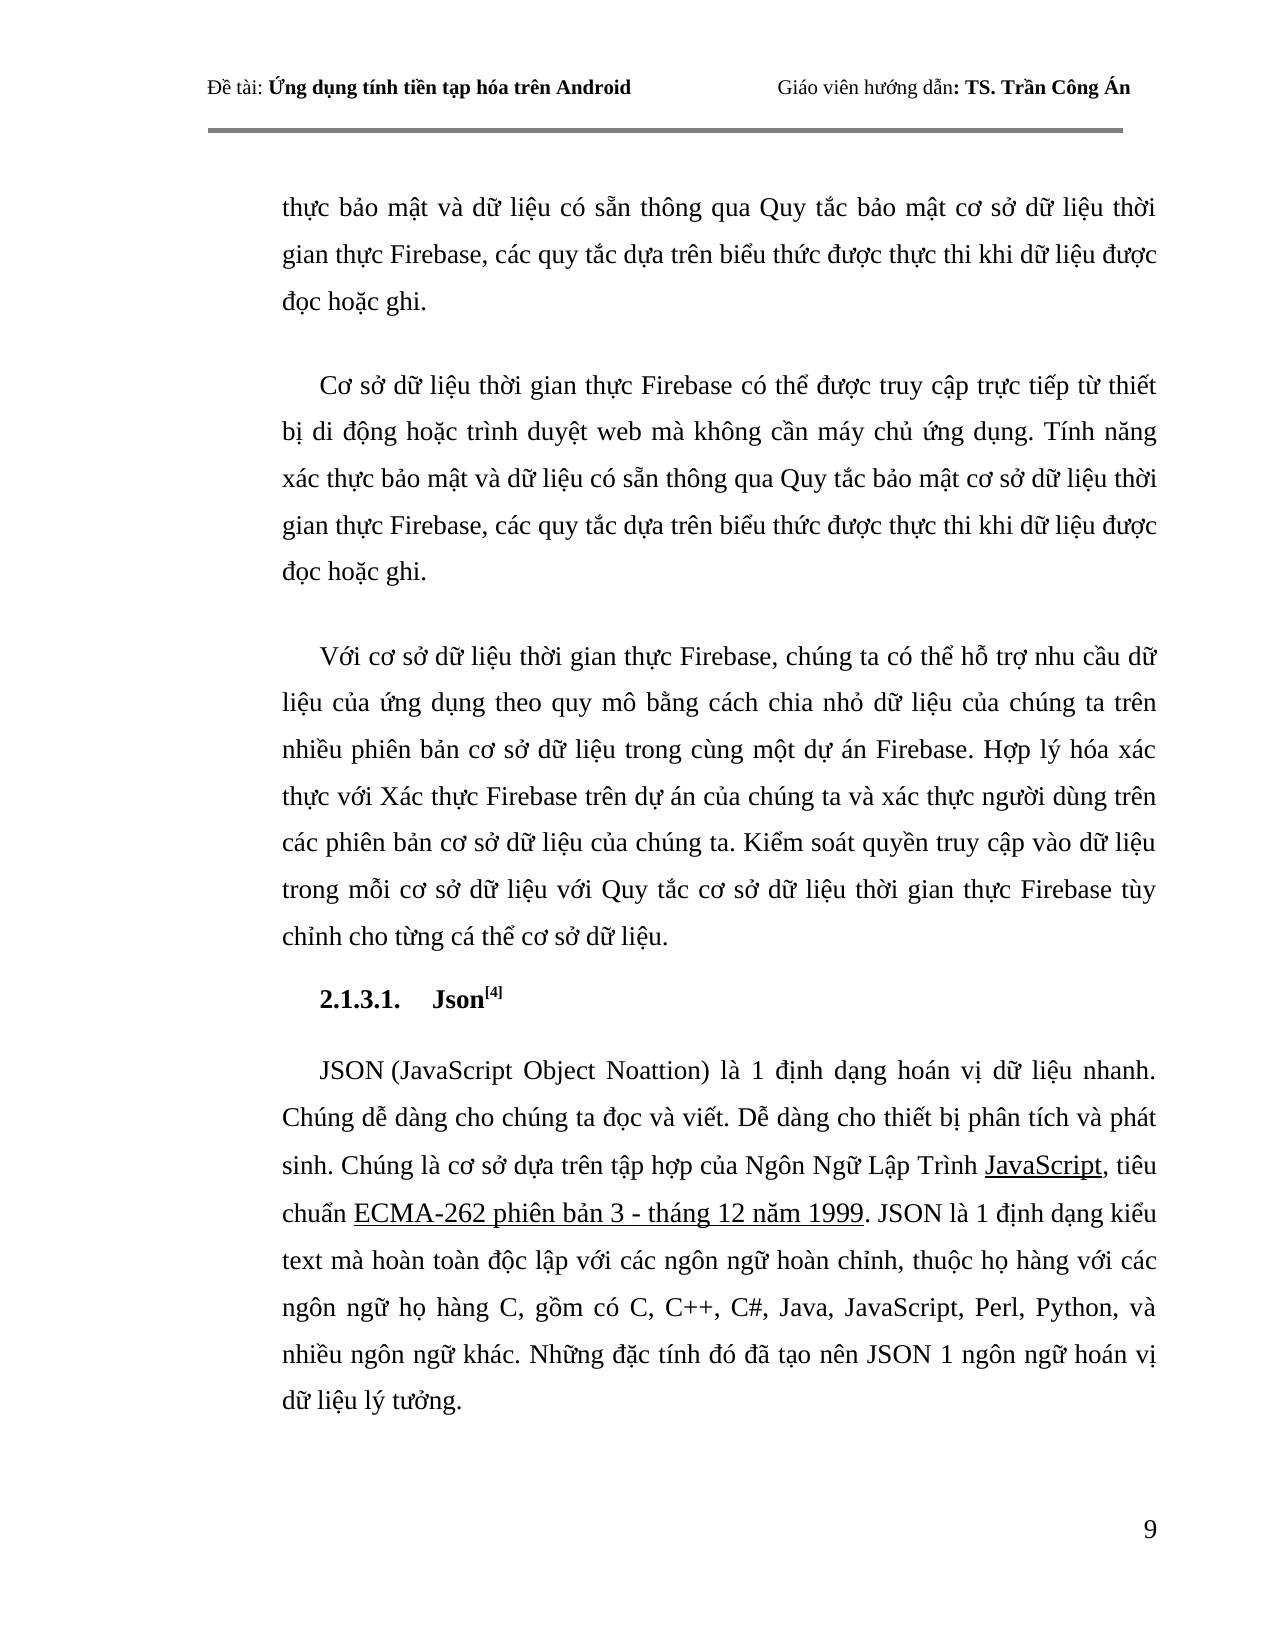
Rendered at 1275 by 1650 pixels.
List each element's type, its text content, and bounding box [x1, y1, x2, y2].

text JSON (JavaScript Object Noattion) là 1 định dạng hoán vị dữ liệu nhanh. Chúng dễ dàng cho chúng ta đọc và viết. Dễ dàng cho thiết bị phân tích và phát sinh. Chúng là cơ sở dựa trên tập hợp của Ngôn Ngữ Lập Trình JavaScript, tiêu chuẩn ECMA-262 phiên bản 3 - tháng 12 năm 1999. JSON là 1 định dạng kiểu text mà hoàn toàn độc lập với các ngôn ngữ hoàn chỉnh, thuộc họ hàng với các ngôn ngữ họ hàng C, gồm có C, C++, C#, Java, JavaScript, Perl, Python, và nhiều ngôn ngữ khác. Những đặc tính đó đã tạo nên JSON 1 ngôn ngữ hoán vị dữ liệu lý tưởng. [282, 1054, 1157, 1416]
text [282, 191, 1157, 316]
subtitle Json[4] [319, 983, 1157, 1014]
text Với cơ sở dữ liệu thời gian thực Firebase, chúng ta có thể hỗ trợ nhu cầu dữ liệu của ứng dụng theo quy mô bằng cách chia nhỏ dữ liệu của chúng ta trên nhiều phiên bản cơ sở dữ liệu trong cùng một dự án Firebase. Hợp lý hóa xác thực với Xác thực Firebase trên dự án của chúng ta và xác thực người dùng trên các phiên bản cơ sở dữ liệu của chúng ta. Kiểm soát quyền truy cập vào dữ liệu trong mỗi cơ sở dữ liệu với Quy tắc cơ sở dữ liệu thời gian thực Firebase tùy chỉnh cho từng cá thể cơ sở dữ liệu. [282, 640, 1157, 951]
text Cơ sở dữ liệu thời gian thực Firebase có thể được truy cập trực tiếp từ thiết bị di động hoặc trình duyệt web mà không cần máy chủ ứng dụng. Tính năng xác thực bảo mật và dữ liệu có sẵn thông qua Quy tắc bảo mật cơ sở dữ liệu thời gian thực Firebase, các quy tắc dựa trên biểu thức được thực thi khi dữ liệu được đọc hoặc ghi. [282, 369, 1157, 587]
